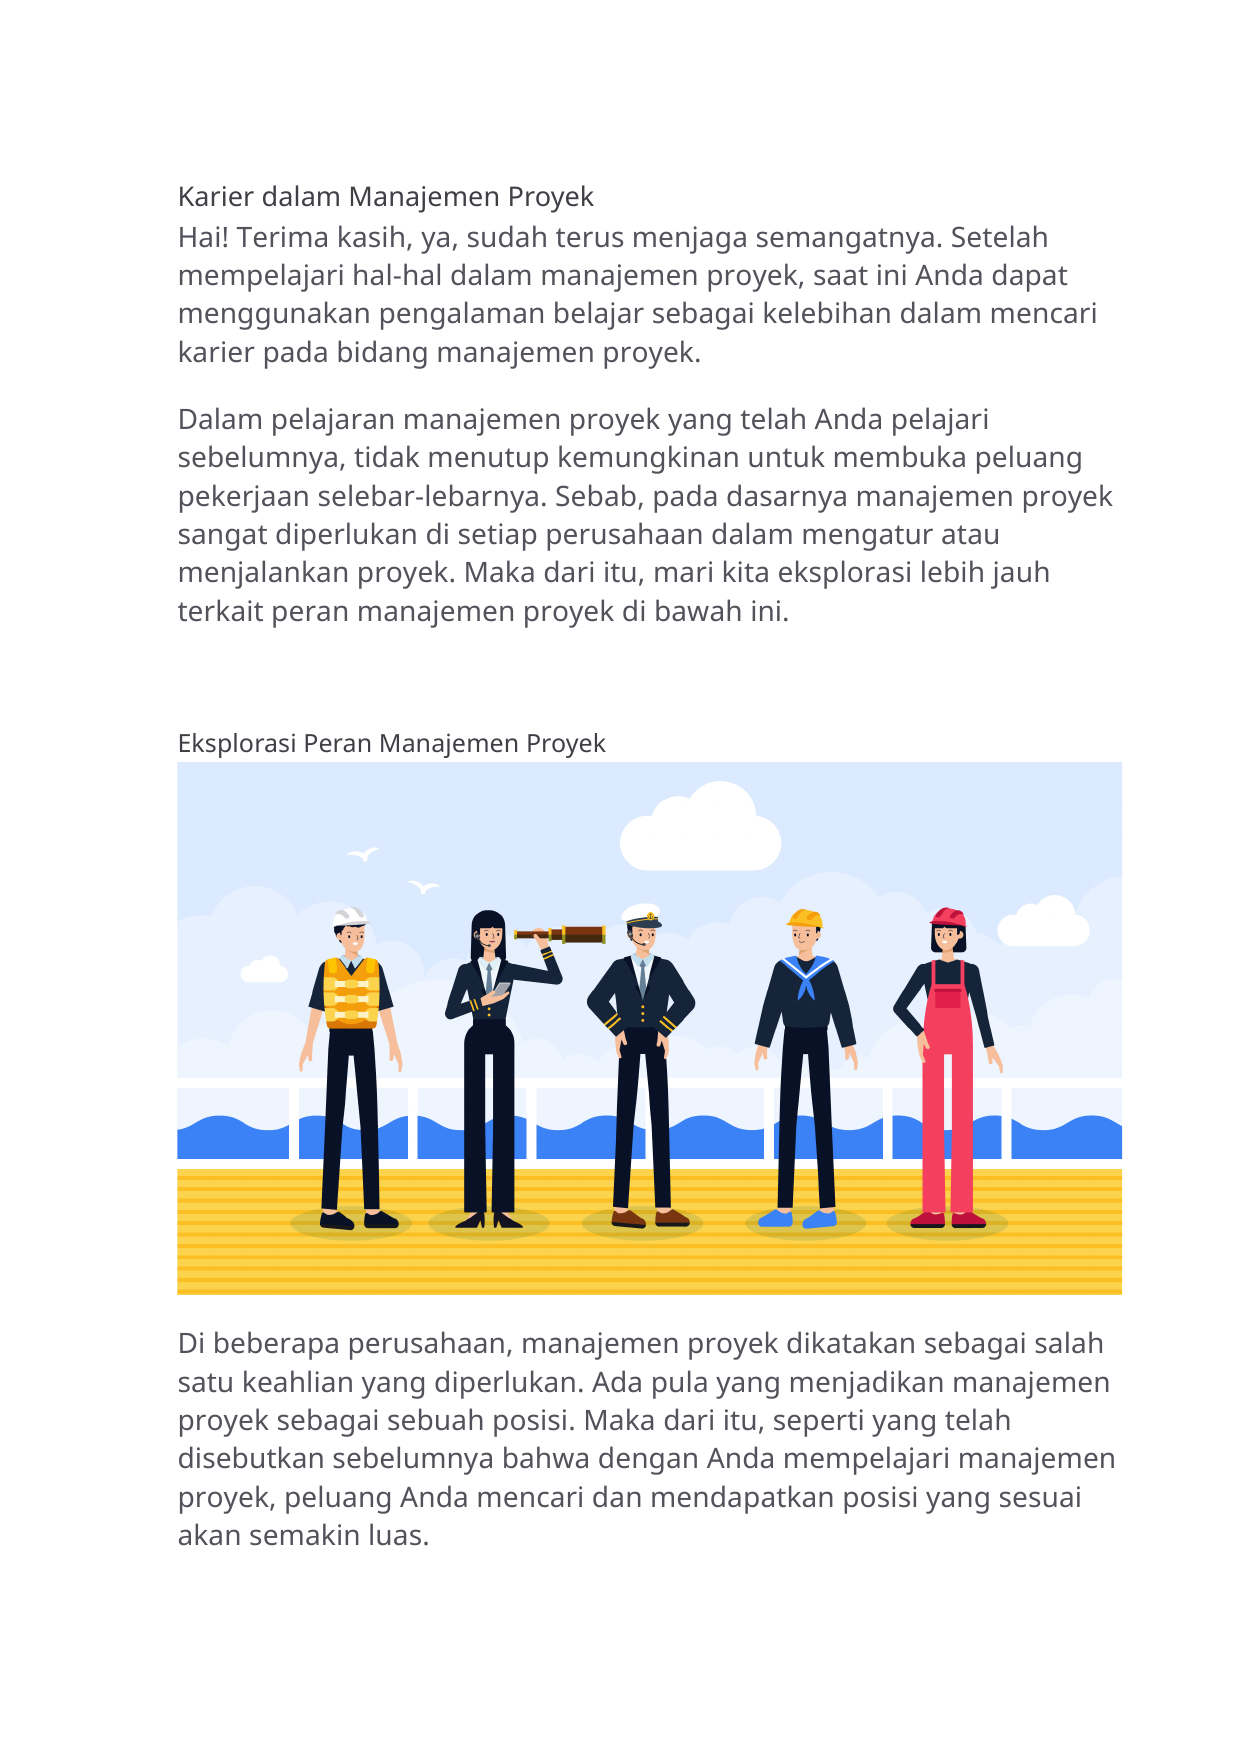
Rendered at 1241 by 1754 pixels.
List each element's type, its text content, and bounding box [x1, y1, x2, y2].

text Di beberapa perusahaan, manajemen proyek dikatakan sebagai salah satu keahlian yang diperlukan. Ada pula yang menjadikan manajemen proyek sebagai sebuah posisi. Maka dari itu, seperti yang telah disebutkan sebelumnya bahwa dengan Anda mempelajari manajemen proyek, peluang Anda mencari dan mendapatkan posisi yang sesuai akan semakin luas. [177, 1324, 1122, 1554]
text Hai! Terima kasih, ya, sudah terus menjaga semangatnya. Setelah mempelajari hal-hal dalam manajemen proyek, saat ini Anda dapat menggunakan pengalaman belajar sebagai kelebihan dalam mencari karier pada bidang manajemen proyek. [177, 217, 1122, 370]
picture [177, 762, 1123, 1295]
subtitle Eksplorasi Peran Manajemen Proyek [177, 726, 1122, 760]
subtitle Karier dalam Manajemen Proyek [177, 177, 1122, 214]
text Dalam pelajaran manajemen proyek yang telah Anda pelajari sebelumnya, tidak menutup kemungkinan untuk membuka peluang pekerjaan selebar-lebarnya. Sebab, pada dasarnya manajemen proyek sangat diperlukan di setiap perusahaan dalam mengatur atau menjalankan proyek. Maka dari itu, mari kita eksplorasi lebih jauh terkait peran manajemen proyek di bawah ini. [177, 399, 1122, 629]
